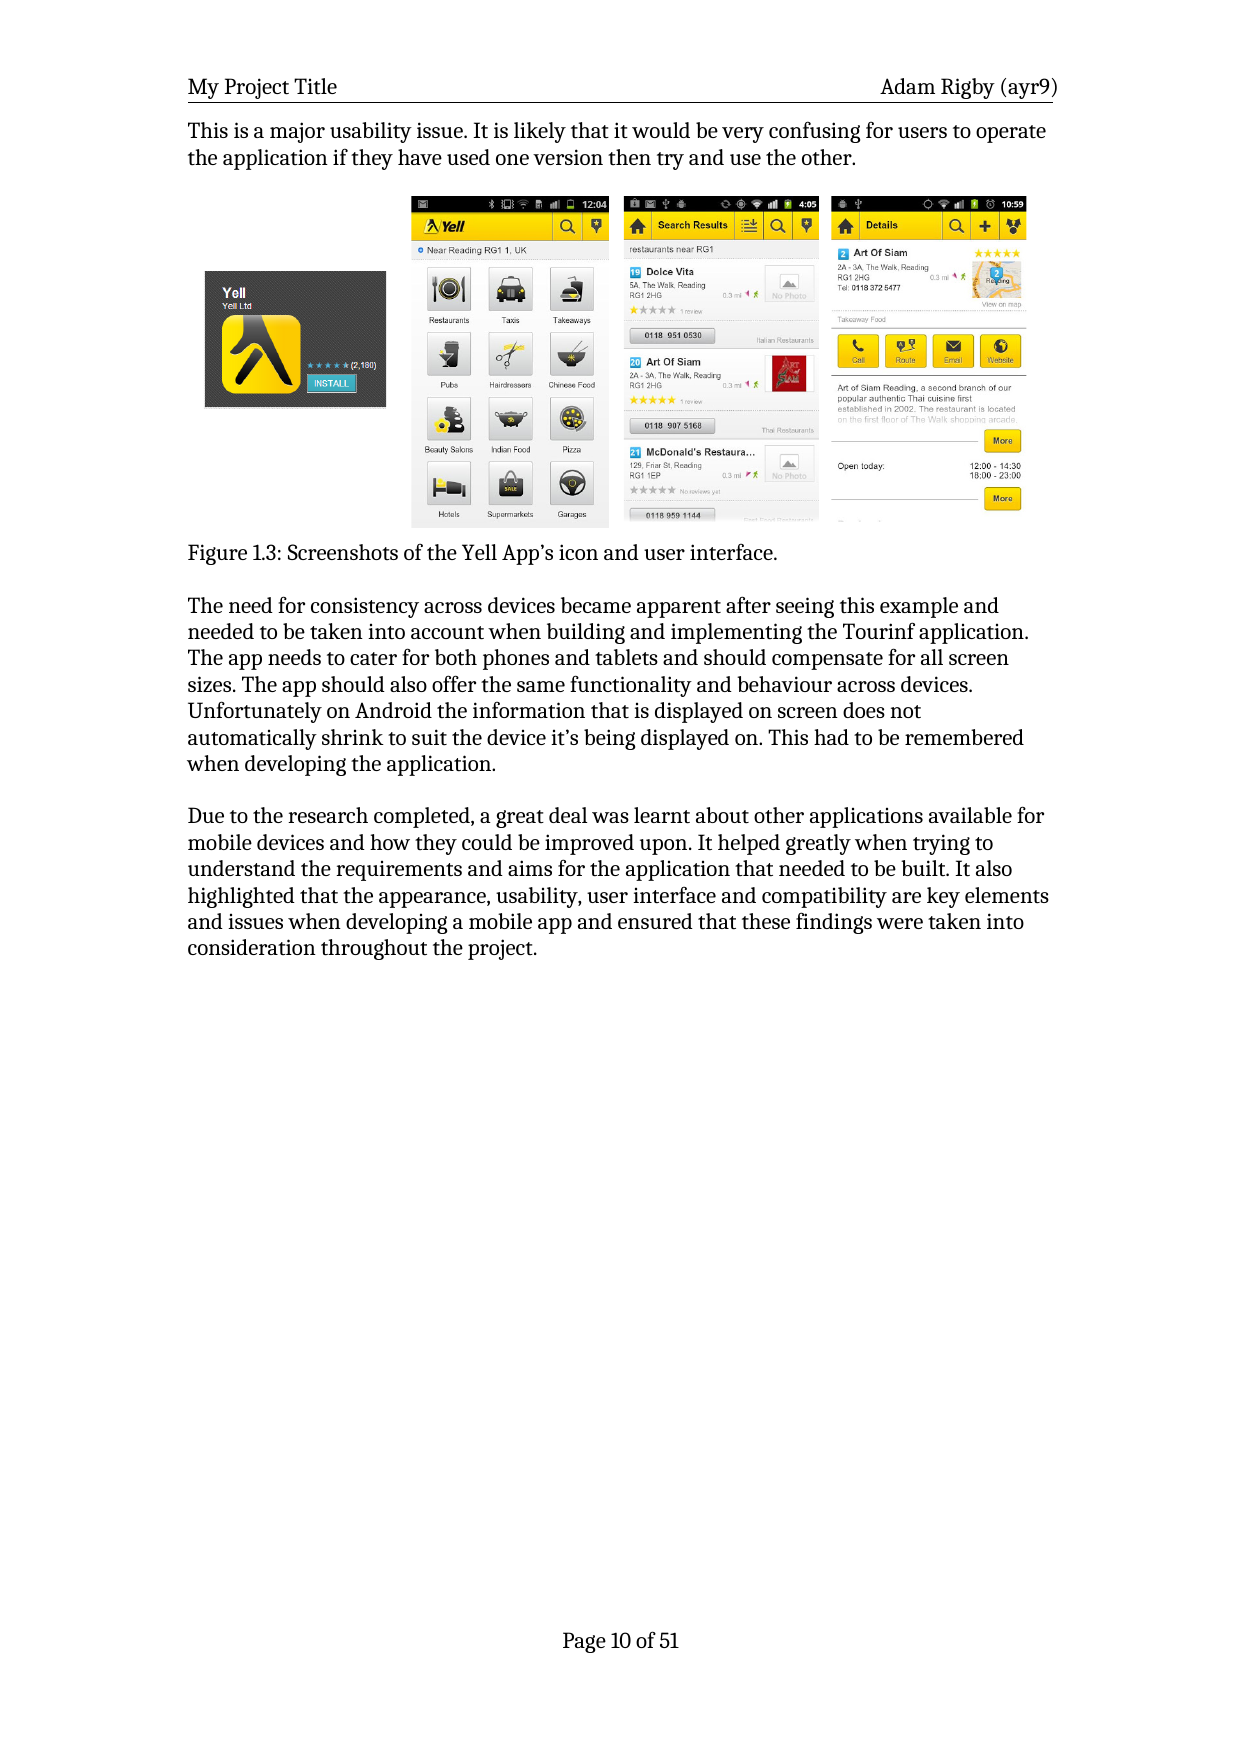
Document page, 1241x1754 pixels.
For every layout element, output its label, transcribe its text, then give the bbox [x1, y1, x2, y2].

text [187, 118, 1053, 171]
text The need for consistency across devices became apparent after seeing this example and needed to be taken into account when building and implementing the Tourinf application. The app needs to cater for both phones and tablets and should compensate for all screen sizes. The app should also offer the same functionality and behaviour across devices. Unfortunately on Android the information that is displayed on screen does not automatically shrink to suit the device it’s being displayed on. This had to be remembered when developing the application. [187, 592, 1053, 777]
picture [411, 196, 609, 528]
text Due to the research completed, a great deal was learnt about other applications available for mobile devices and how they could be improved upon. It helped greatly when trying to understand the requirements and aims for the application that needed to be built. It also highlighted that the appearance, usability, user interface and compatibility are key elements and issues when developing a mobile app and ensured that these findings were taken into consideration throughout the project. [187, 803, 1053, 961]
text Figure 1.3: Screenshots of the Yell App’s icon and user interface. [187, 540, 1053, 566]
picture [203, 271, 387, 409]
picture [623, 196, 819, 522]
picture [831, 196, 1027, 522]
